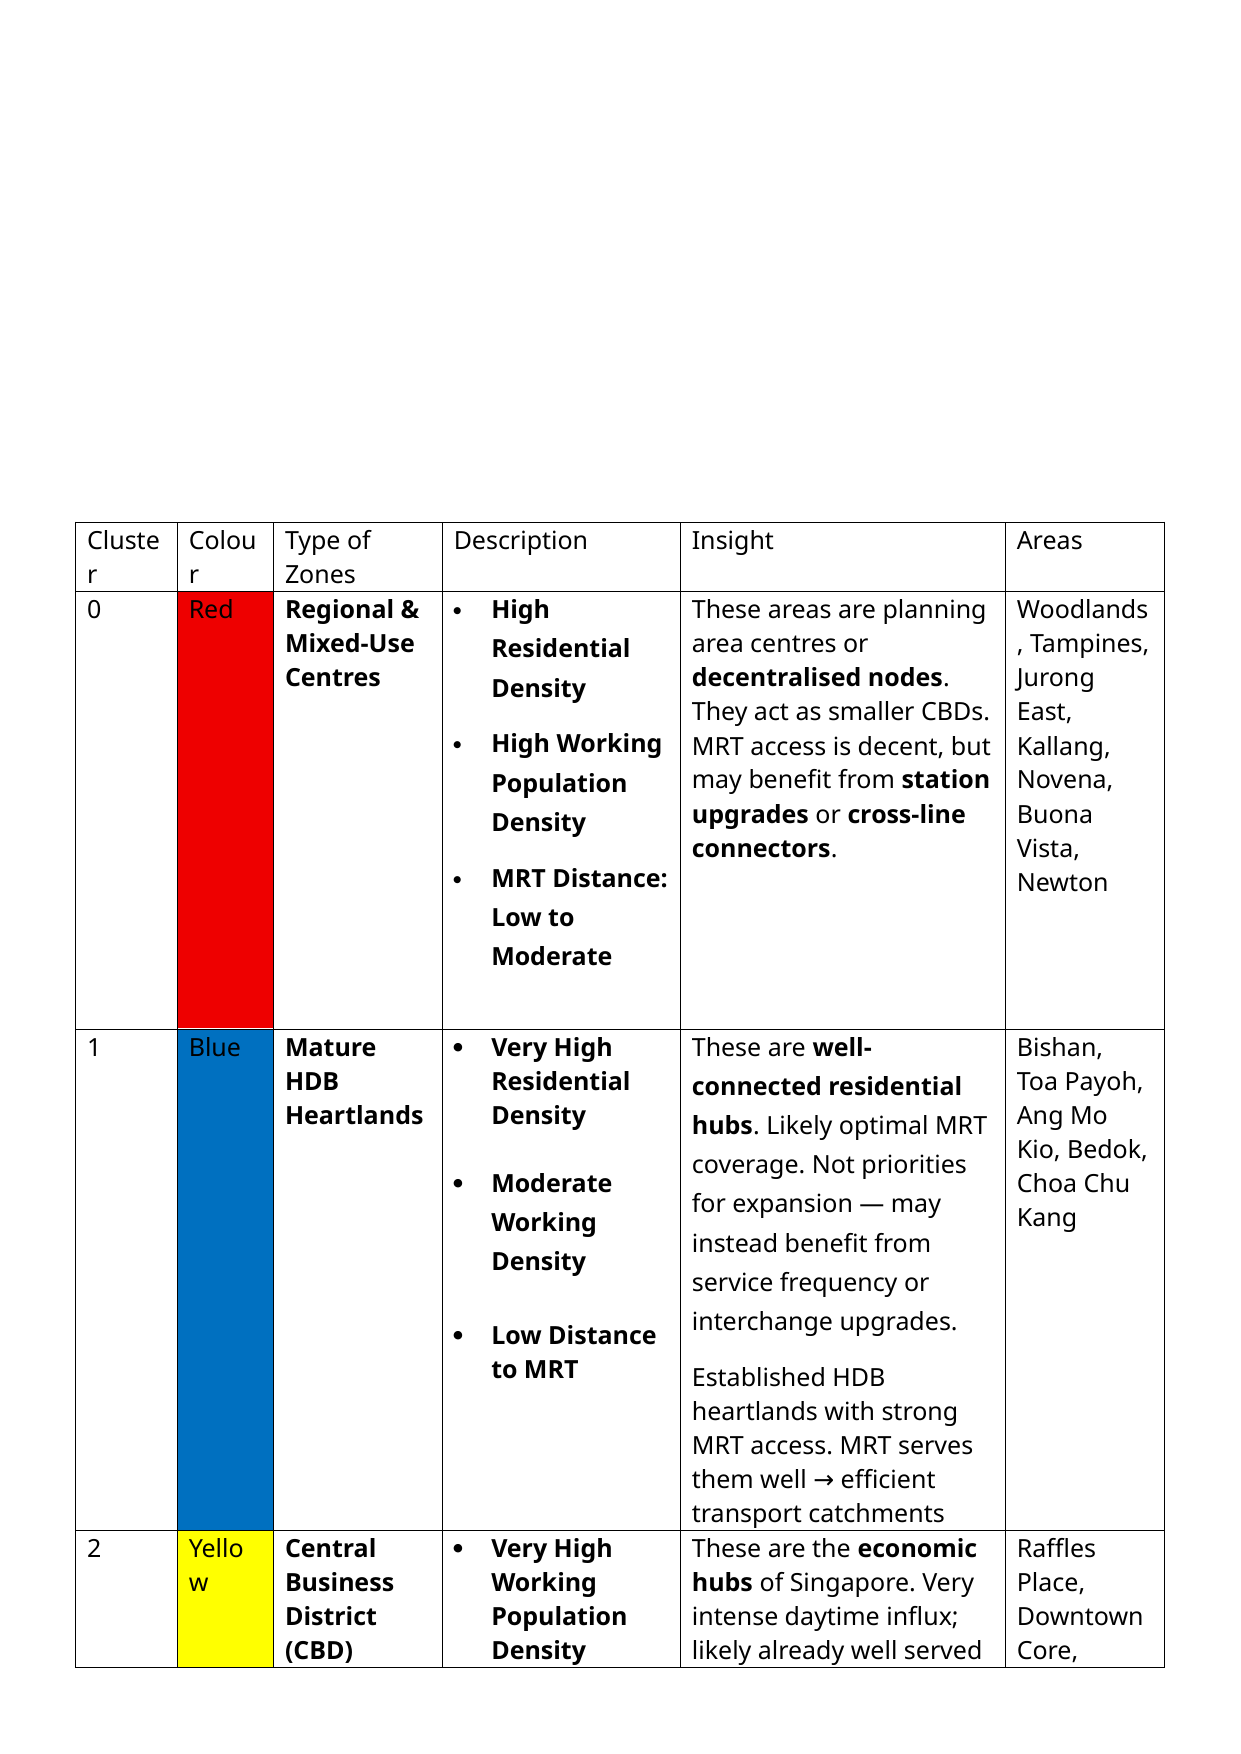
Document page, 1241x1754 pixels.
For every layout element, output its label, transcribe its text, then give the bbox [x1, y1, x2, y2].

table_cell These areas are planning area centres or decentralised nodes. They act as smaller CBDs. MRT access is decent, but may benefit from station upgrades or cross-line connectors. [681, 592, 1005, 1028]
table_cell 0 [76, 592, 177, 1028]
table_cell Bishan, Toa Payoh, Ang Mo Kio, Bedok, Choa Chu Kang [1006, 1030, 1164, 1530]
table_cell Blue [178, 1030, 273, 1530]
table_cell 1 [76, 1030, 177, 1530]
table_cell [443, 1531, 680, 1667]
table_cell Yellow [178, 1531, 273, 1667]
table_header Insight [681, 523, 1005, 591]
table_cell Woodlands, Tampines, Jurong East, Kallang, Novena, Buona Vista, Newton [1006, 592, 1164, 1028]
table_cell Red [178, 592, 273, 1028]
table_cell Regional & Mixed-Use Centres [274, 592, 442, 1028]
table_header Type of Zones [274, 523, 442, 591]
table_header Description [443, 523, 680, 591]
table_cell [681, 1531, 1005, 1667]
table_cell These are well-connected residential hubs. Likely optimal MRT coverage. Not priorities for expansion — may instead benefit from service frequency or interchange upgrades. Established HDB heartlands with strong MRT access. MRT serves them well → efficient transport catchments [681, 1030, 1005, 1530]
table_header Areas [1006, 523, 1164, 591]
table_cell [274, 1531, 442, 1667]
table_cell 2 [76, 1531, 177, 1667]
table_cell Mature HDB Heartlands [274, 1030, 442, 1530]
table_header Colour [178, 523, 273, 591]
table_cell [1006, 1531, 1164, 1667]
table_cell Very High Residential Density Moderate Working Density Low Distance to MRT [443, 1030, 680, 1530]
table_cell High Residential Density High Working Population Density MRT Distance: Low to Moderate [443, 592, 680, 1028]
table_header Cluster [76, 523, 177, 591]
